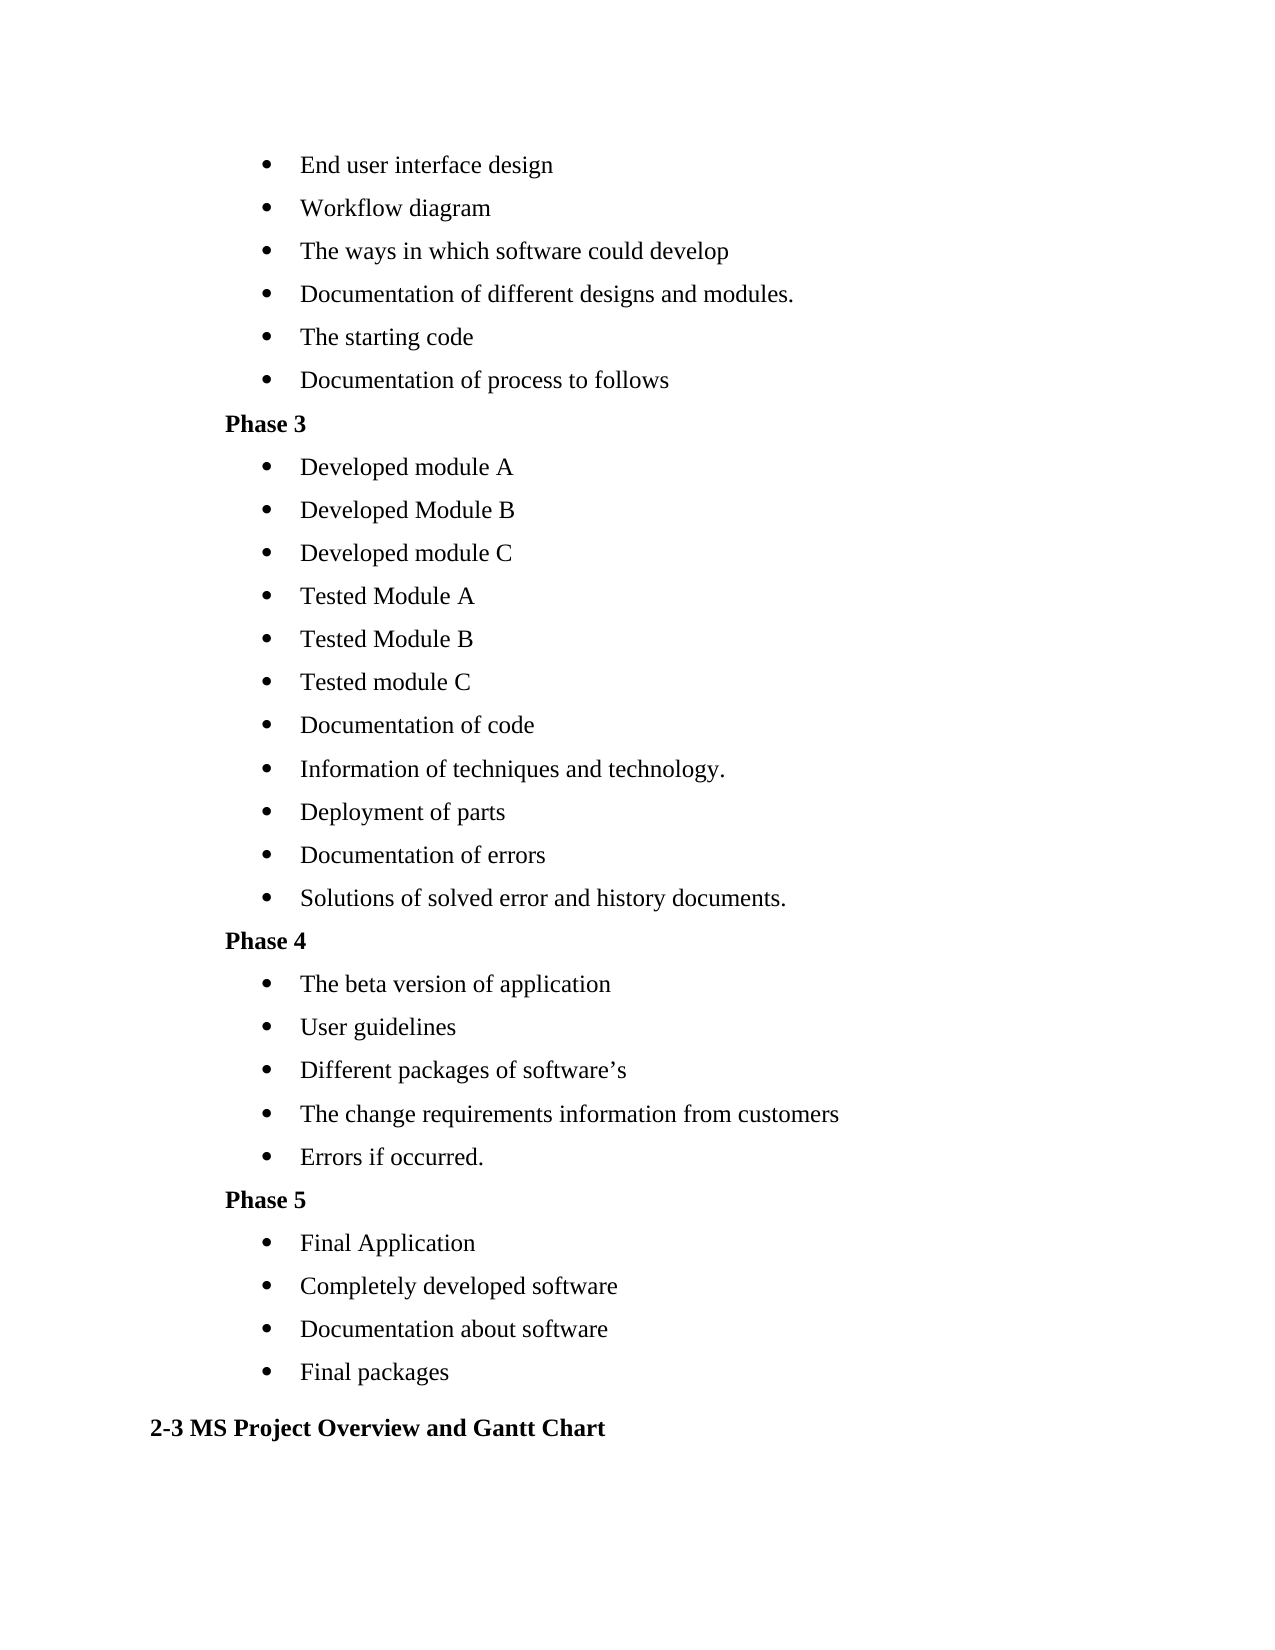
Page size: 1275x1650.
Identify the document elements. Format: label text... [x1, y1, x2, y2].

list Completely developed software [262, 1271, 1125, 1300]
list Tested Module B [262, 624, 1125, 653]
list Documentation of code [262, 711, 1125, 739]
list User guidelines [262, 1012, 1125, 1041]
list Documentation of errors [262, 840, 1125, 869]
subtitle 2-3 MS Project Overview and Gantt Chart [150, 1413, 1125, 1442]
list Developed Module B [262, 495, 1125, 524]
list Developed module C [262, 538, 1125, 567]
list Final Application [262, 1228, 1125, 1257]
list The beta version of application [262, 969, 1125, 998]
list Developed module A [262, 452, 1125, 481]
list Documentation of process to follows [262, 366, 1125, 394]
text Phase 3 [150, 409, 1125, 437]
list The ways in which software could develop [262, 236, 1125, 265]
list End user interface design [262, 150, 1125, 179]
list Different packages of software’s [262, 1056, 1125, 1084]
list Workflow diagram [262, 193, 1125, 222]
list Tested Module A [262, 581, 1125, 610]
list Documentation about software [262, 1314, 1125, 1343]
list Deployment of parts [262, 797, 1125, 826]
list Solutions of solved error and history documents. [262, 883, 1125, 912]
list Final packages [262, 1357, 1125, 1386]
list The change requirements information from customers [262, 1099, 1125, 1127]
text Phase 5 [150, 1185, 1125, 1214]
list Tested module C [262, 667, 1125, 696]
list The starting code [262, 322, 1125, 351]
list Errors if occurred. [262, 1142, 1125, 1171]
list Documentation of different designs and modules. [262, 279, 1125, 308]
list Information of techniques and technology. [262, 754, 1125, 782]
text Phase 4 [150, 926, 1125, 955]
